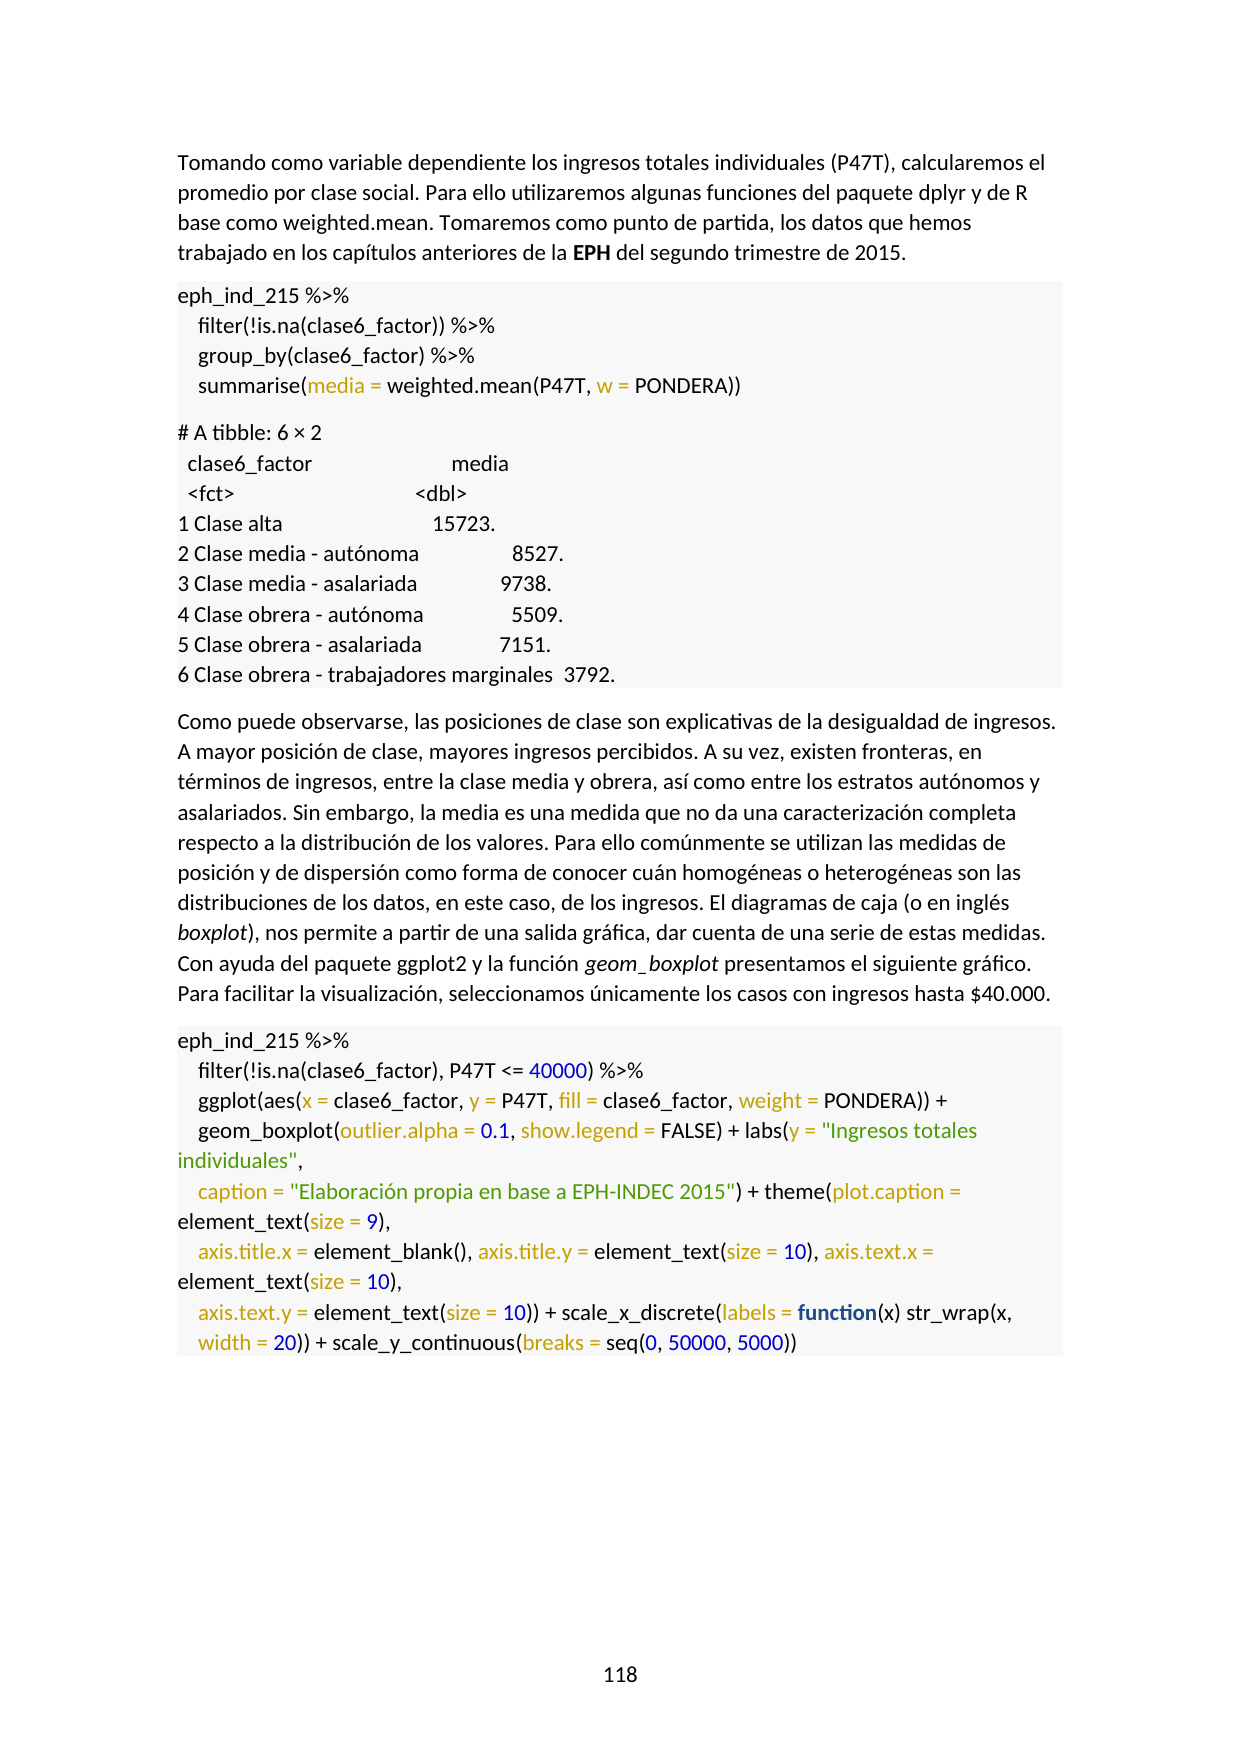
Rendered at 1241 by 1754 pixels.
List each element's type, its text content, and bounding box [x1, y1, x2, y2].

text # A tibble: 6 × 2 clase6_factor media <fct> <dbl> 1 Clase alta 15723. 2 Clase media - autónoma 8527. 3 Clase media - asalariada 9738. 4 Clase obrera - autónoma 5509. 5 Clase obrera - asalariada 7151. 6 Clase obrera - trabajadores marginales 3792. [177, 418, 1063, 688]
text eph_ind_215 %>% filter(!is.na(clase6_factor), P47T <= 40000) %>% ggplot(aes(x = clase6_factor, y = P47T, fill = clase6_factor, weight = PONDERA)) + geom_boxplot(outlier.alpha = 0.1, show.legend = FALSE) + labs(y = "Ingresos totales individuales", caption = "Elaboración propia en base a EPH-INDEC 2015") + theme(plot.caption = element_text(size = 9), axis.title.x = element_blank(), axis.title.y = element_text(size = 10), axis.text.x = element_text(size = 10), axis.text.y = element_text(size = 10)) + scale_x_discrete(labels = function(x) str_wrap(x, width = 20)) + scale_y_continuous(breaks = seq(0, 50000, 5000)) [177, 1026, 1063, 1356]
text Tomando como variable dependiente los ingresos totales individuales (P47T), calcularemos el promedio por clase social. Para ello utilizaremos algunas funciones del paquete dplyr y de R base como weighted.mean. Tomaremos como punto de partida, los datos que hemos trabajado en los capítulos anteriores de la EPH del segundo trimestre de 2015. [177, 148, 1063, 266]
text eph_ind_215 %>% filter(!is.na(clase6_factor)) %>% group_by(clase6_factor) %>% summarise(media = weighted.mean(P47T, w = PONDERA)) [177, 281, 1063, 399]
